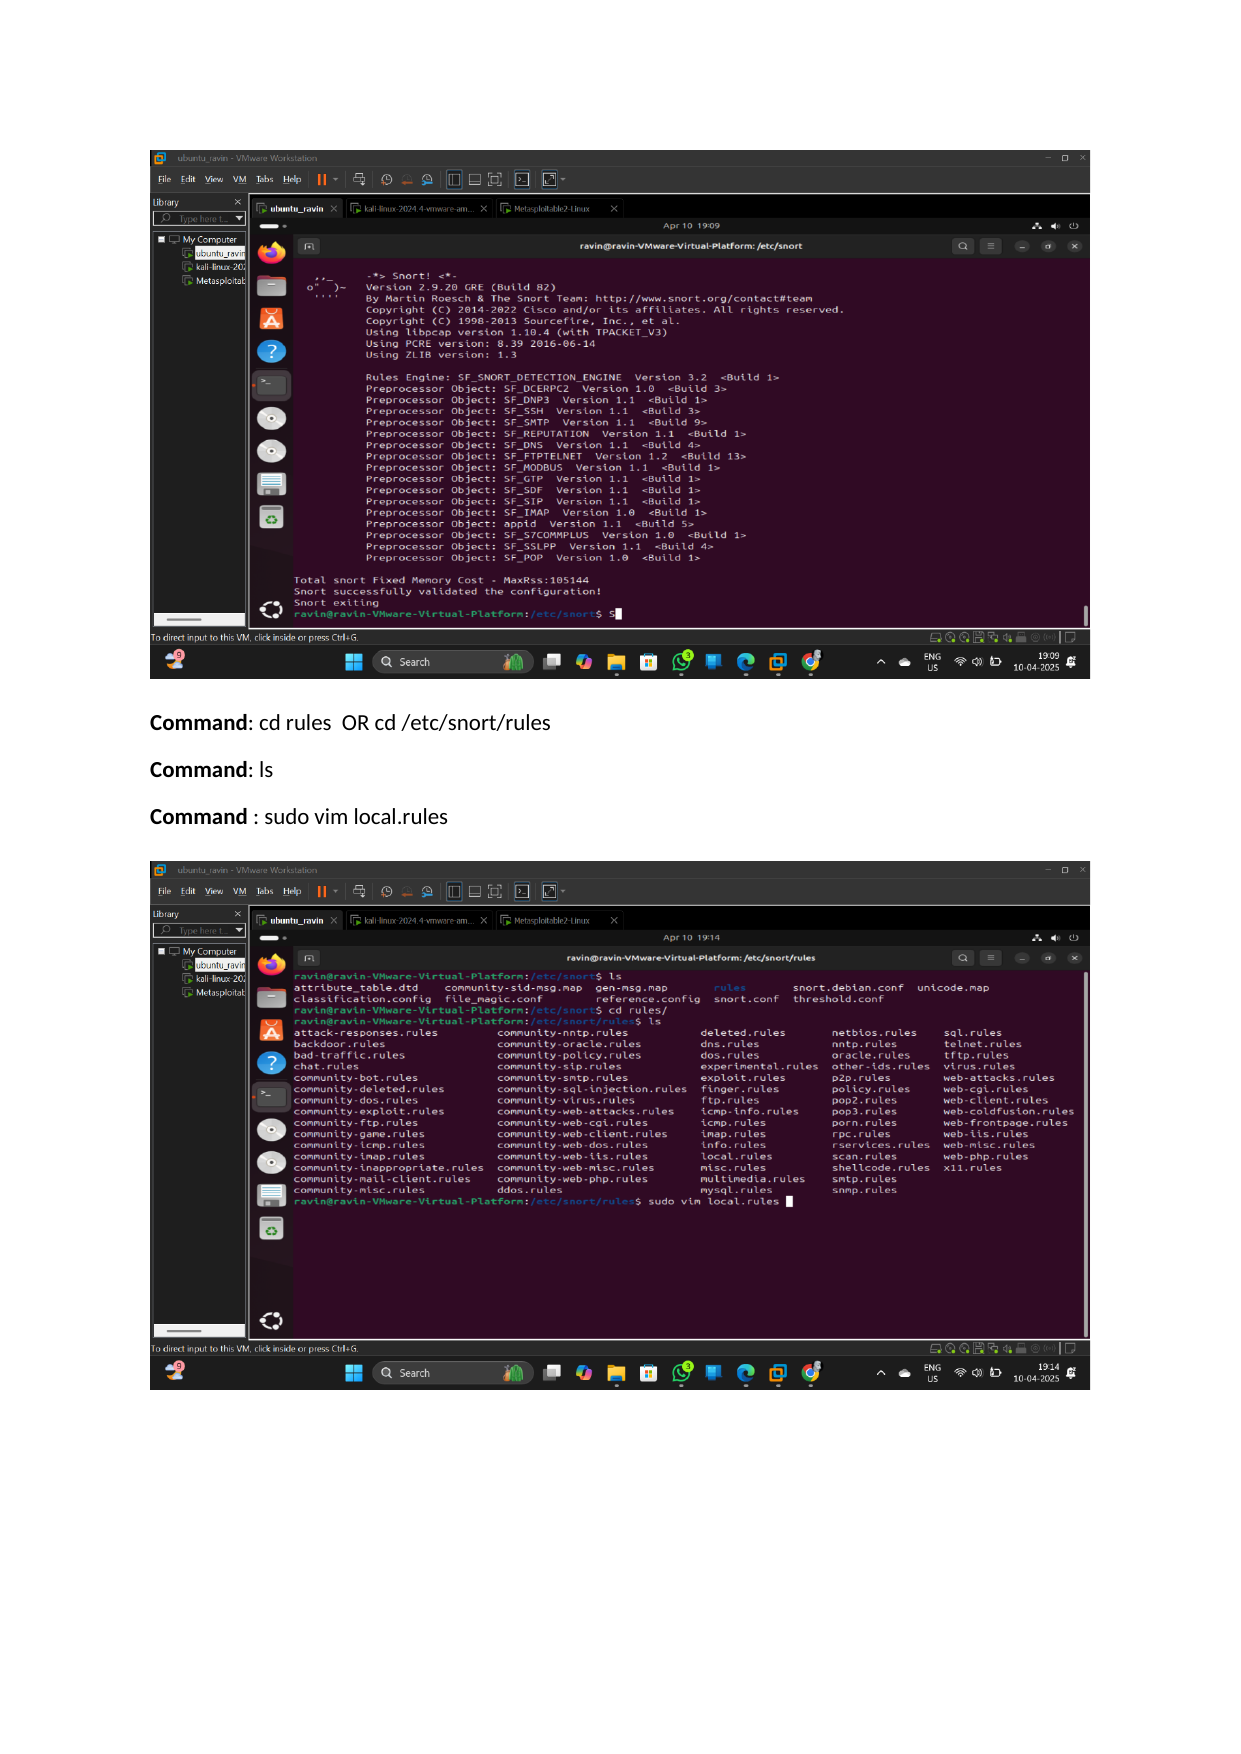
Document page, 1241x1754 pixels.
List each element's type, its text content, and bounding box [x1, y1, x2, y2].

text Command: ls [150, 755, 1090, 783]
picture [150, 150, 1091, 679]
text Command : sudo vim local.rules [150, 802, 1090, 830]
picture [150, 861, 1091, 1390]
text Command: cd rules OR cd /etc/snort/rules [150, 708, 1090, 736]
